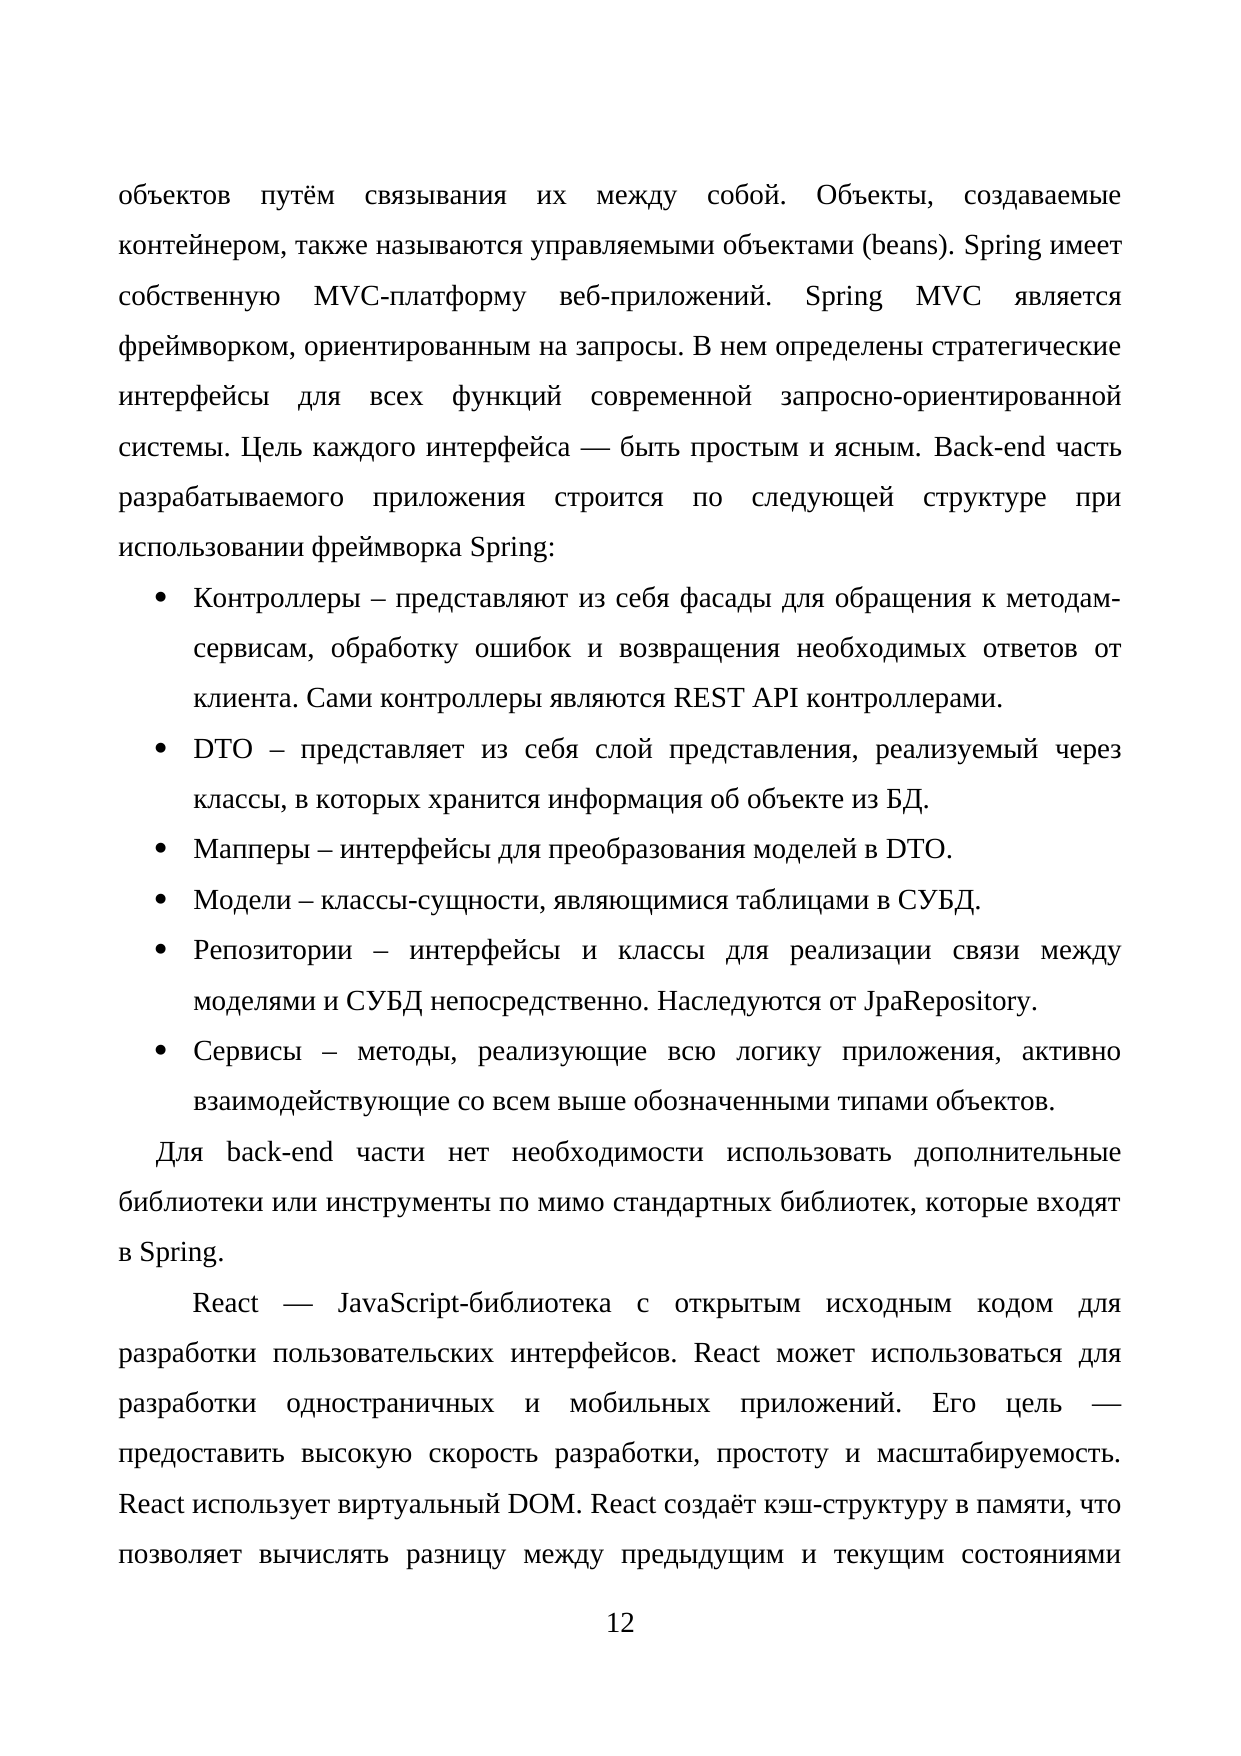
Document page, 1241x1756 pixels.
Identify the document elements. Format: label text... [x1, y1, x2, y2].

list Модели – классы-сущности, являющимися таблицами в СУБД. [156, 882, 1122, 916]
list Мапперы – интерфейсы для преобразования моделей в DTO. [156, 831, 1122, 865]
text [118, 1285, 1122, 1570]
list Сервисы – методы, реализующие всю логику приложения, активно взаимодействующие со всем выше обозначенными типами объектов. [156, 1033, 1122, 1117]
list Репозитории – интерфейсы и классы для реализации связи между моделями и СУБД непосредственно. Наследуются от JpaRepository. [156, 932, 1122, 1016]
list DTO – представляет из себя слой представления, реализуемый через классы, в которых хранится информация об объекте из БД. [156, 731, 1122, 815]
list Контроллеры – представляют из себя фасады для обращения к методам-сервисам, обработку ошибок и возвращения необходимых ответов от клиента. Сами контроллеры являются REST API контроллерами. [156, 580, 1122, 714]
text Для back-end части нет необходимости использовать дополнительные библиотеки или инструменты по мимо стандартных библиотек, которые входят в Spring. [118, 1134, 1122, 1268]
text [118, 177, 1122, 563]
